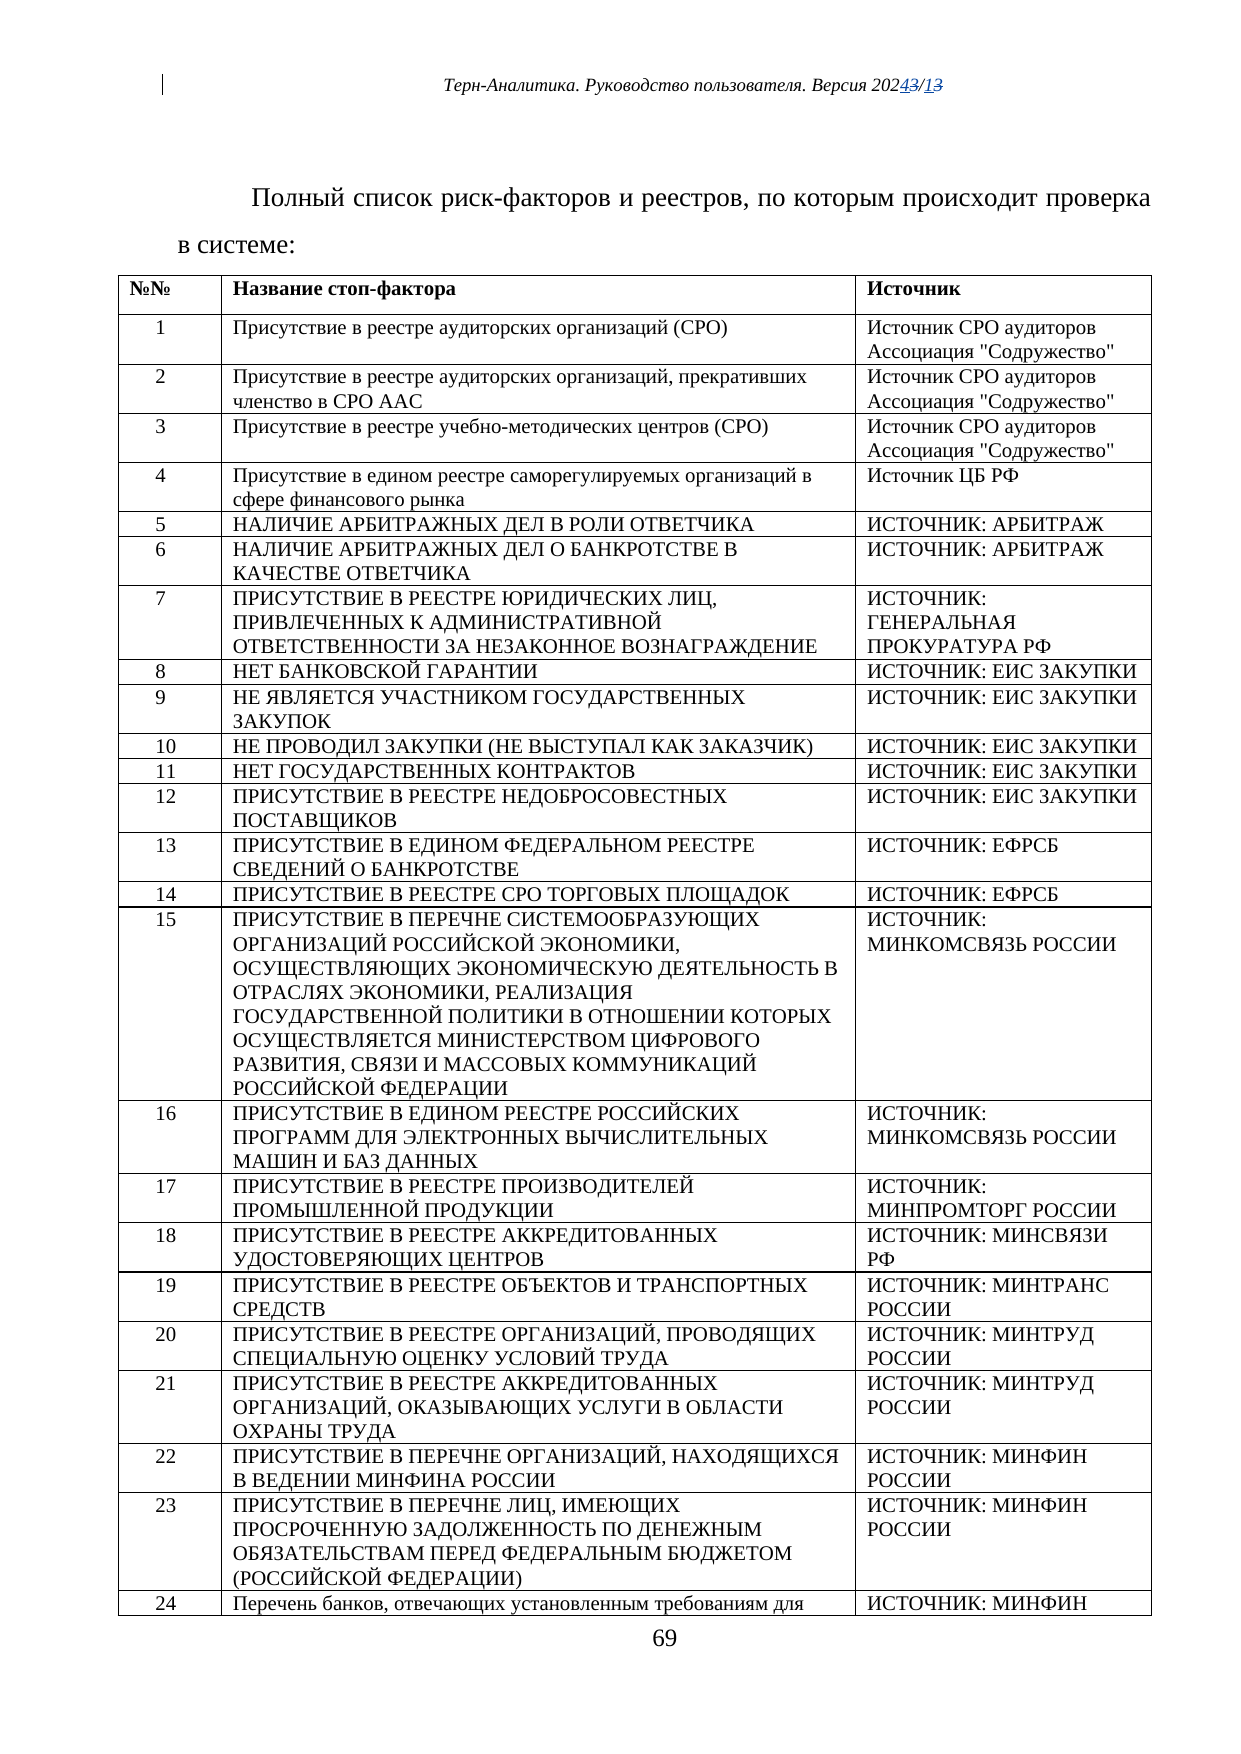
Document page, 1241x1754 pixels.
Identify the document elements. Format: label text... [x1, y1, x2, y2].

table_cell [119, 660, 221, 683]
table_cell [119, 512, 221, 536]
table_cell Источник СРО аудиторов Ассоциация "Содружество" [856, 315, 1151, 363]
table_cell ИСТОЧНИК: ЕИС ЗАКУПКИ [856, 784, 1151, 832]
table_header №№ [119, 276, 221, 314]
table_cell [119, 365, 221, 413]
table_cell ИСТОЧНИК: ГЕНЕРАЛЬНАЯ ПРОКУРАТУРА РФ [856, 586, 1151, 658]
table_cell ИСТОЧНИК: МИНКОМСВЯЗЬ РОССИИ [856, 1101, 1151, 1173]
table_cell [119, 315, 221, 363]
table_cell ПРИСУТСТВИЕ В РЕЕСТРЕ ПРОИЗВОДИТЕЛЕЙ ПРОМЫШЛЕННОЙ ПРОДУКЦИИ [222, 1174, 855, 1222]
table_cell [119, 537, 221, 585]
table_cell [119, 1371, 221, 1443]
table_cell НАЛИЧИЕ АРБИТРАЖНЫХ ДЕЛ В РОЛИ ОТВЕТЧИКА [222, 512, 855, 536]
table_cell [856, 1591, 1151, 1614]
table_cell Присутствие в реестре аудиторских организаций, прекративших членство в СРО ААС [222, 365, 855, 413]
table_cell Источник СРО аудиторов Ассоциация "Содружество" [856, 414, 1151, 462]
table_cell [119, 463, 221, 511]
table_cell [119, 833, 221, 881]
table_cell ПРИСУТСТВИЕ В РЕЕСТРЕ НЕДОБРОСОВЕСТНЫХ ПОСТАВЩИКОВ [222, 784, 855, 832]
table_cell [222, 1591, 855, 1614]
table_cell [119, 685, 221, 733]
table_cell ПРИСУТСТВИЕ В РЕЕСТРЕ АККРЕДИТОВАННЫХ ОРГАНИЗАЦИЙ, ОКАЗЫВАЮЩИХ УСЛУГИ В ОБЛАСТИ ОХРАНЫ ТРУДА [222, 1371, 855, 1443]
table_cell ПРИСУТСТВИЕ В РЕЕСТРЕ АККРЕДИТОВАННЫХ УДОСТОВЕРЯЮЩИХ ЦЕНТРОВ [222, 1223, 855, 1271]
table_cell ПРИСУТСТВИЕ В РЕЕСТРЕ СРО ТОРГОВЫХ ПЛОЩАДОК [222, 882, 855, 906]
table_cell [119, 882, 221, 906]
table_cell [119, 1493, 221, 1589]
table_cell НЕТ ГОСУДАРСТВЕННЫХ КОНТРАКТОВ [222, 759, 855, 783]
table_cell ИСТОЧНИК: ЕИС ЗАКУПКИ [856, 660, 1151, 683]
table_cell [119, 1273, 221, 1321]
table_cell ИСТОЧНИК: ЕИС ЗАКУПКИ [856, 685, 1151, 733]
table_cell [119, 908, 221, 1100]
table_cell ИСТОЧНИК: АРБИТРАЖ [856, 537, 1151, 585]
table_cell [119, 1444, 221, 1492]
table_cell Источник ЦБ РФ [856, 463, 1151, 511]
table_cell ИСТОЧНИК: МИНПРОМТОРГ РОССИИ [856, 1174, 1151, 1222]
table_cell ПРИСУТСТВИЕ В ПЕРЕЧНЕ ЛИЦ, ИМЕЮЩИХ ПРОСРОЧЕННУЮ ЗАДОЛЖЕННОСТЬ ПО ДЕНЕЖНЫМ ОБЯЗАТЕЛЬСТВАМ ПЕРЕД ФЕДЕРАЛЬНЫМ БЮДЖЕТОМ (РОССИЙСКОЙ ФЕДЕРАЦИИ) [222, 1493, 855, 1589]
table_cell ПРИСУТСТВИЕ В ЕДИНОМ ФЕДЕРАЛЬНОМ РЕЕСТРЕ СВЕДЕНИЙ О БАНКРОТСТВЕ [222, 833, 855, 881]
table_cell НАЛИЧИЕ АРБИТРАЖНЫХ ДЕЛ О БАНКРОТСТВЕ В КАЧЕСТВЕ ОТВЕТЧИКА [222, 537, 855, 585]
table_cell [119, 586, 221, 658]
table_cell ПРИСУТСТВИЕ В РЕЕСТРЕ ОБЪЕКТОВ И ТРАНСПОРТНЫХ СРЕДСТВ [222, 1273, 855, 1321]
table_cell ИСТОЧНИК: ЕФРСБ [856, 882, 1151, 906]
table_cell ИСТОЧНИК: МИНФИН РОССИИ [856, 1493, 1151, 1589]
table_cell ИСТОЧНИК: АРБИТРАЖ [856, 512, 1151, 536]
table_cell НЕ ЯВЛЯЕТСЯ УЧАСТНИКОМ ГОСУДАРСТВЕННЫХ ЗАКУПОК [222, 685, 855, 733]
table_cell ИСТОЧНИК: ЕИС ЗАКУПКИ [856, 734, 1151, 758]
table_cell [119, 784, 221, 832]
table_cell ПРИСУТСТВИЕ В РЕЕСТРЕ ОРГАНИЗАЦИЙ, ПРОВОДЯЩИХ СПЕЦИАЛЬНУЮ ОЦЕНКУ УСЛОВИЙ ТРУДА [222, 1322, 855, 1370]
table_cell [119, 1223, 221, 1271]
table_cell Присутствие в едином реестре саморегулируемых организаций в сфере финансового рынка [222, 463, 855, 511]
table_cell [119, 734, 221, 758]
table_cell ПРИСУТСТВИЕ В ЕДИНОМ РЕЕСТРЕ РОССИЙСКИХ ПРОГРАММ ДЛЯ ЭЛЕКТРОННЫХ ВЫЧИСЛИТЕЛЬНЫХ МАШИН И БАЗ ДАННЫХ [222, 1101, 855, 1173]
table_cell [119, 1322, 221, 1370]
table_cell [119, 759, 221, 783]
table_cell НЕ ПРОВОДИЛ ЗАКУПКИ (НЕ ВЫСТУПАЛ КАК ЗАКАЗЧИК) [222, 734, 855, 758]
table_cell [119, 414, 221, 462]
table_cell ИСТОЧНИК: МИНСВЯЗИ РФ [856, 1223, 1151, 1271]
table_cell Присутствие в реестре учебно-методических центров (СРО) [222, 414, 855, 462]
table_cell ИСТОЧНИК: МИНФИН РОССИИ [856, 1444, 1151, 1492]
table_cell ИСТОЧНИК: МИНТРУД РОССИИ [856, 1371, 1151, 1443]
table_cell ИСТОЧНИК: ЕИС ЗАКУПКИ [856, 759, 1151, 783]
table_cell [119, 1101, 221, 1173]
table_header Название стоп-фактора [222, 276, 855, 314]
text Полный список риск-факторов и реестров, по которым происходит проверка в системе: [177, 182, 1152, 259]
table_header Источник [856, 276, 1151, 314]
table_cell [119, 1174, 221, 1222]
table_cell ИСТОЧНИК: ЕФРСБ [856, 833, 1151, 881]
table_cell Источник СРО аудиторов Ассоциация "Содружество" [856, 365, 1151, 413]
table_cell ИСТОЧНИК: МИНКОМСВЯЗЬ РОССИИ [856, 908, 1151, 1100]
table_cell ПРИСУТСТВИЕ В ПЕРЕЧНЕ СИСТЕМООБРАЗУЮЩИХ ОРГАНИЗАЦИЙ РОССИЙСКОЙ ЭКОНОМИКИ, ОСУЩЕСТВЛЯЮЩИХ ЭКОНОМИЧЕСКУЮ ДЕЯТЕЛЬНОСТЬ В ОТРАСЛЯХ ЭКОНОМИКИ, РЕАЛИЗАЦИЯ ГОСУДАРСТВЕННОЙ ПОЛИТИКИ В ОТНОШЕНИИ КОТОРЫХ ОСУЩЕСТВЛЯЕТСЯ МИНИСТЕРСТВОМ ЦИФРОВОГО РАЗВИТИЯ, СВЯЗИ И МАССОВЫХ КОММУНИКАЦИЙ РОССИЙСКОЙ ФЕДЕРАЦИИ [222, 908, 855, 1100]
table_cell ПРИСУТСТВИЕ В ПЕРЕЧНЕ ОРГАНИЗАЦИЙ, НАХОДЯЩИХСЯ В ВЕДЕНИИ МИНФИНА РОССИИ [222, 1444, 855, 1492]
table_cell Присутствие в реестре аудиторских организаций (СРО) [222, 315, 855, 363]
table_cell НЕТ БАНКОВСКОЙ ГАРАНТИИ [222, 660, 855, 683]
table_cell ПРИСУТСТВИЕ В РЕЕСТРЕ ЮРИДИЧЕСКИХ ЛИЦ, ПРИВЛЕЧЕННЫХ К АДМИНИСТРАТИВНОЙ ОТВЕТСТВЕННОСТИ ЗА НЕЗАКОННОЕ ВОЗНАГРАЖДЕНИЕ [222, 586, 855, 658]
table_cell ИСТОЧНИК: МИНТРУД РОССИИ [856, 1322, 1151, 1370]
table_cell [119, 1591, 221, 1614]
table_cell ИСТОЧНИК: МИНТРАНС РОССИИ [856, 1273, 1151, 1321]
